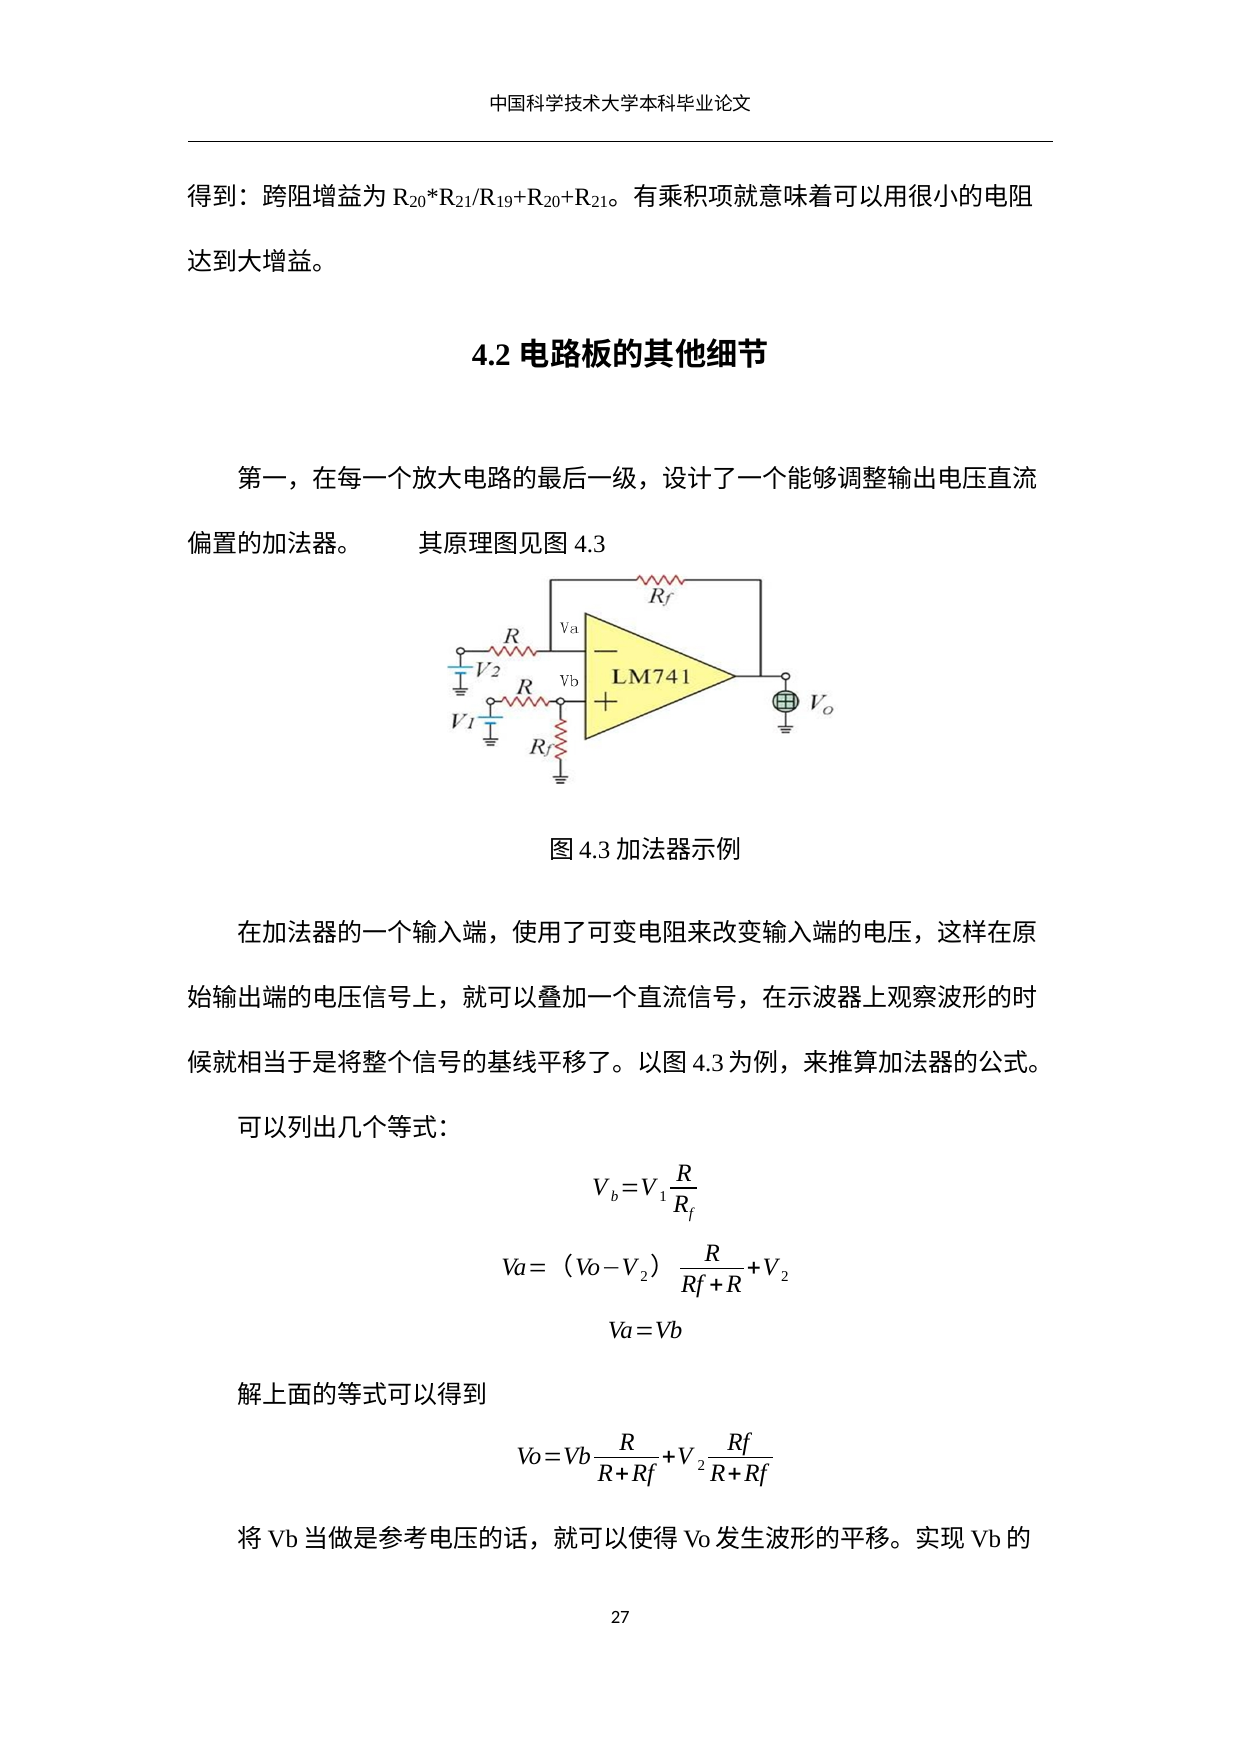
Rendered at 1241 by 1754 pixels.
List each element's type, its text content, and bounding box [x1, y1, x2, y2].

text 解上面的等式可以得到 [187, 1361, 1053, 1426]
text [187, 1504, 1053, 1569]
text 在加法器的一个输入端，使用了可变电阻来改变输入端的电压，这样在原始输出端的电压信号上，就可以叠加一个直流信号，在示波器上观察波形的时候就相当于是将整个信号的基线平移了。以图4.3为例，来推算加法器的公式。 [187, 898, 1053, 1093]
text 图4.3 加法器示例 [187, 815, 1053, 880]
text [187, 162, 1053, 292]
text 第一，在每一个放大电路的最后一级，设计了一个能够调整输出电压直流偏置的加法器。 其原理图见图 4.3 [187, 444, 1053, 574]
picture [446, 574, 839, 785]
subtitle 4.2 电路板的其他细节 [187, 319, 1053, 384]
text 可以列出几个等式： [187, 1093, 1053, 1158]
